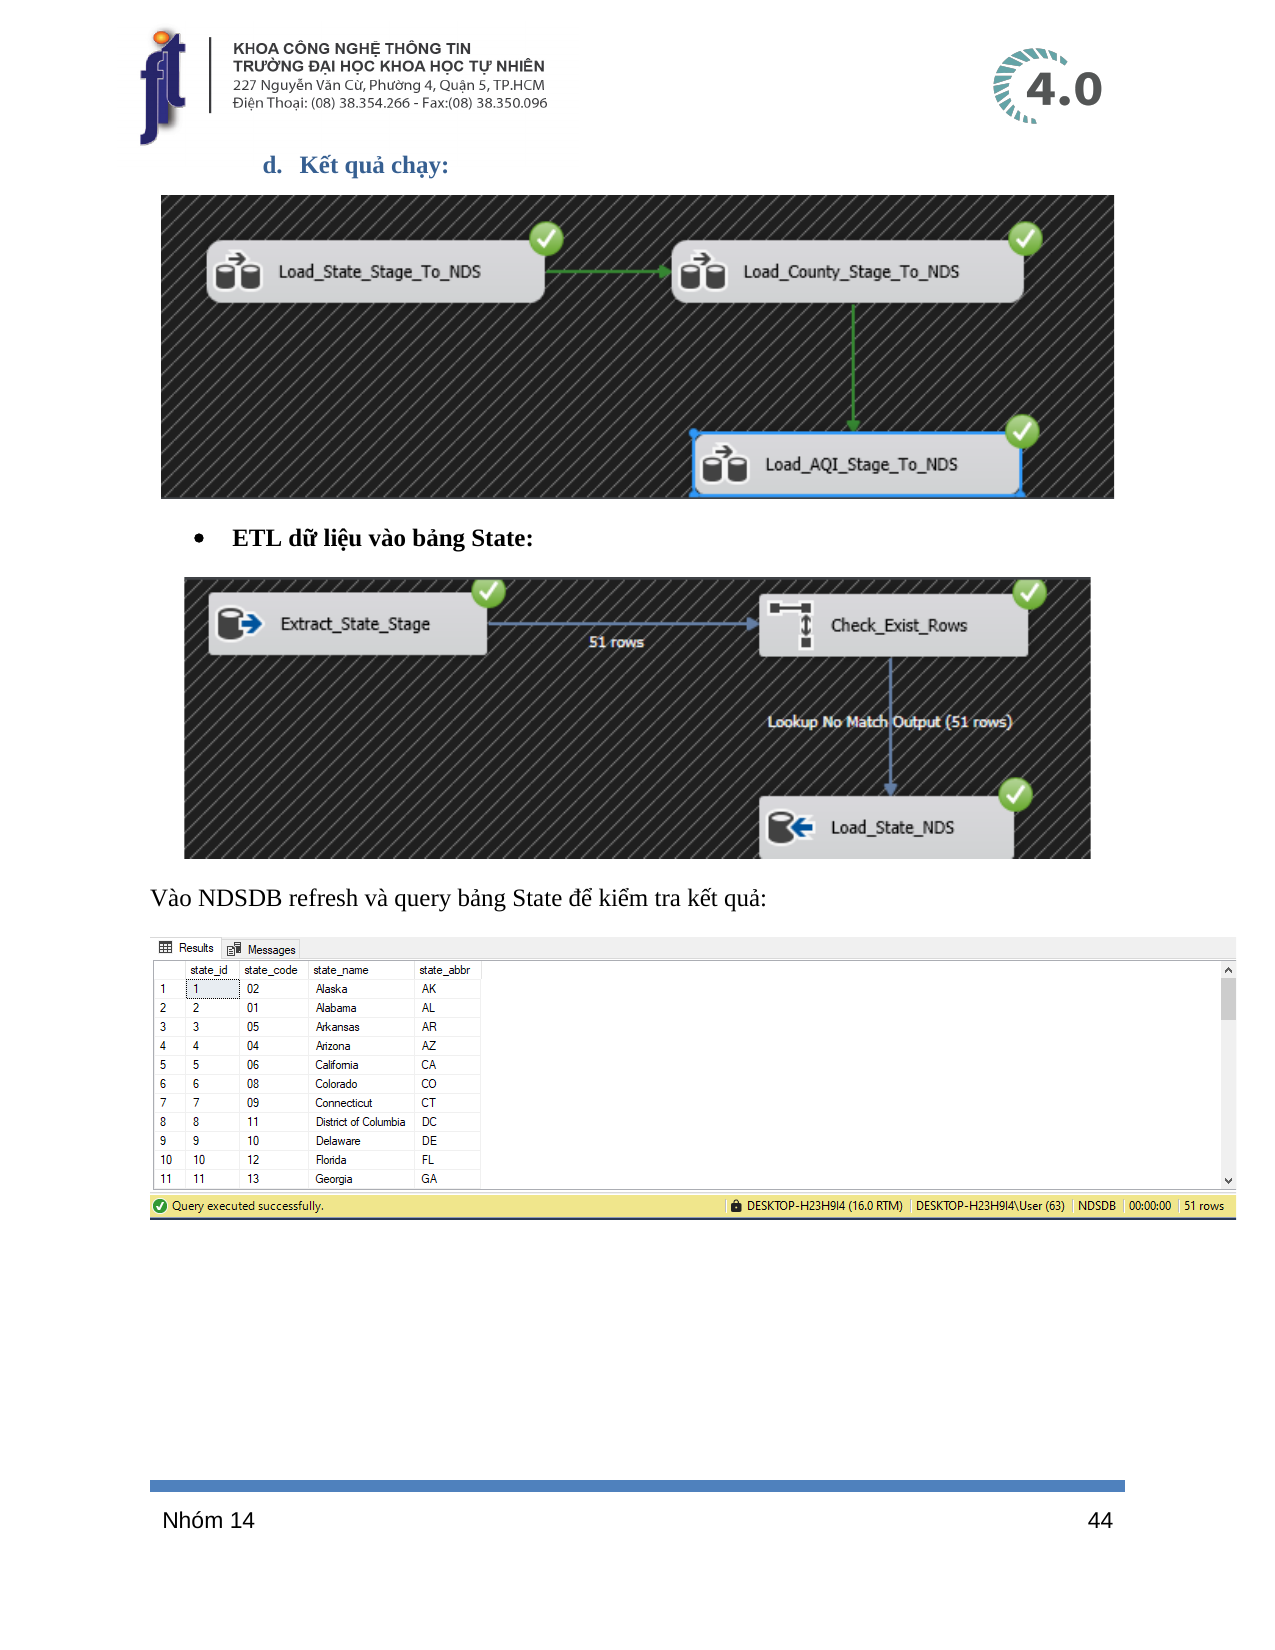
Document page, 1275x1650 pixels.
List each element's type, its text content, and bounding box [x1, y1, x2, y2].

list ETL dữ liệu vào bảng State: [194, 523, 1125, 552]
picture [150, 937, 1237, 1220]
picture [161, 195, 1115, 499]
picture [117, 21, 580, 167]
picture [985, 41, 1108, 127]
subtitle Kết quả chạy: [262, 150, 1125, 179]
text Vào NDSDB refresh và query bảng State để kiểm tra kết quả: [150, 883, 1125, 912]
picture [184, 577, 1091, 859]
